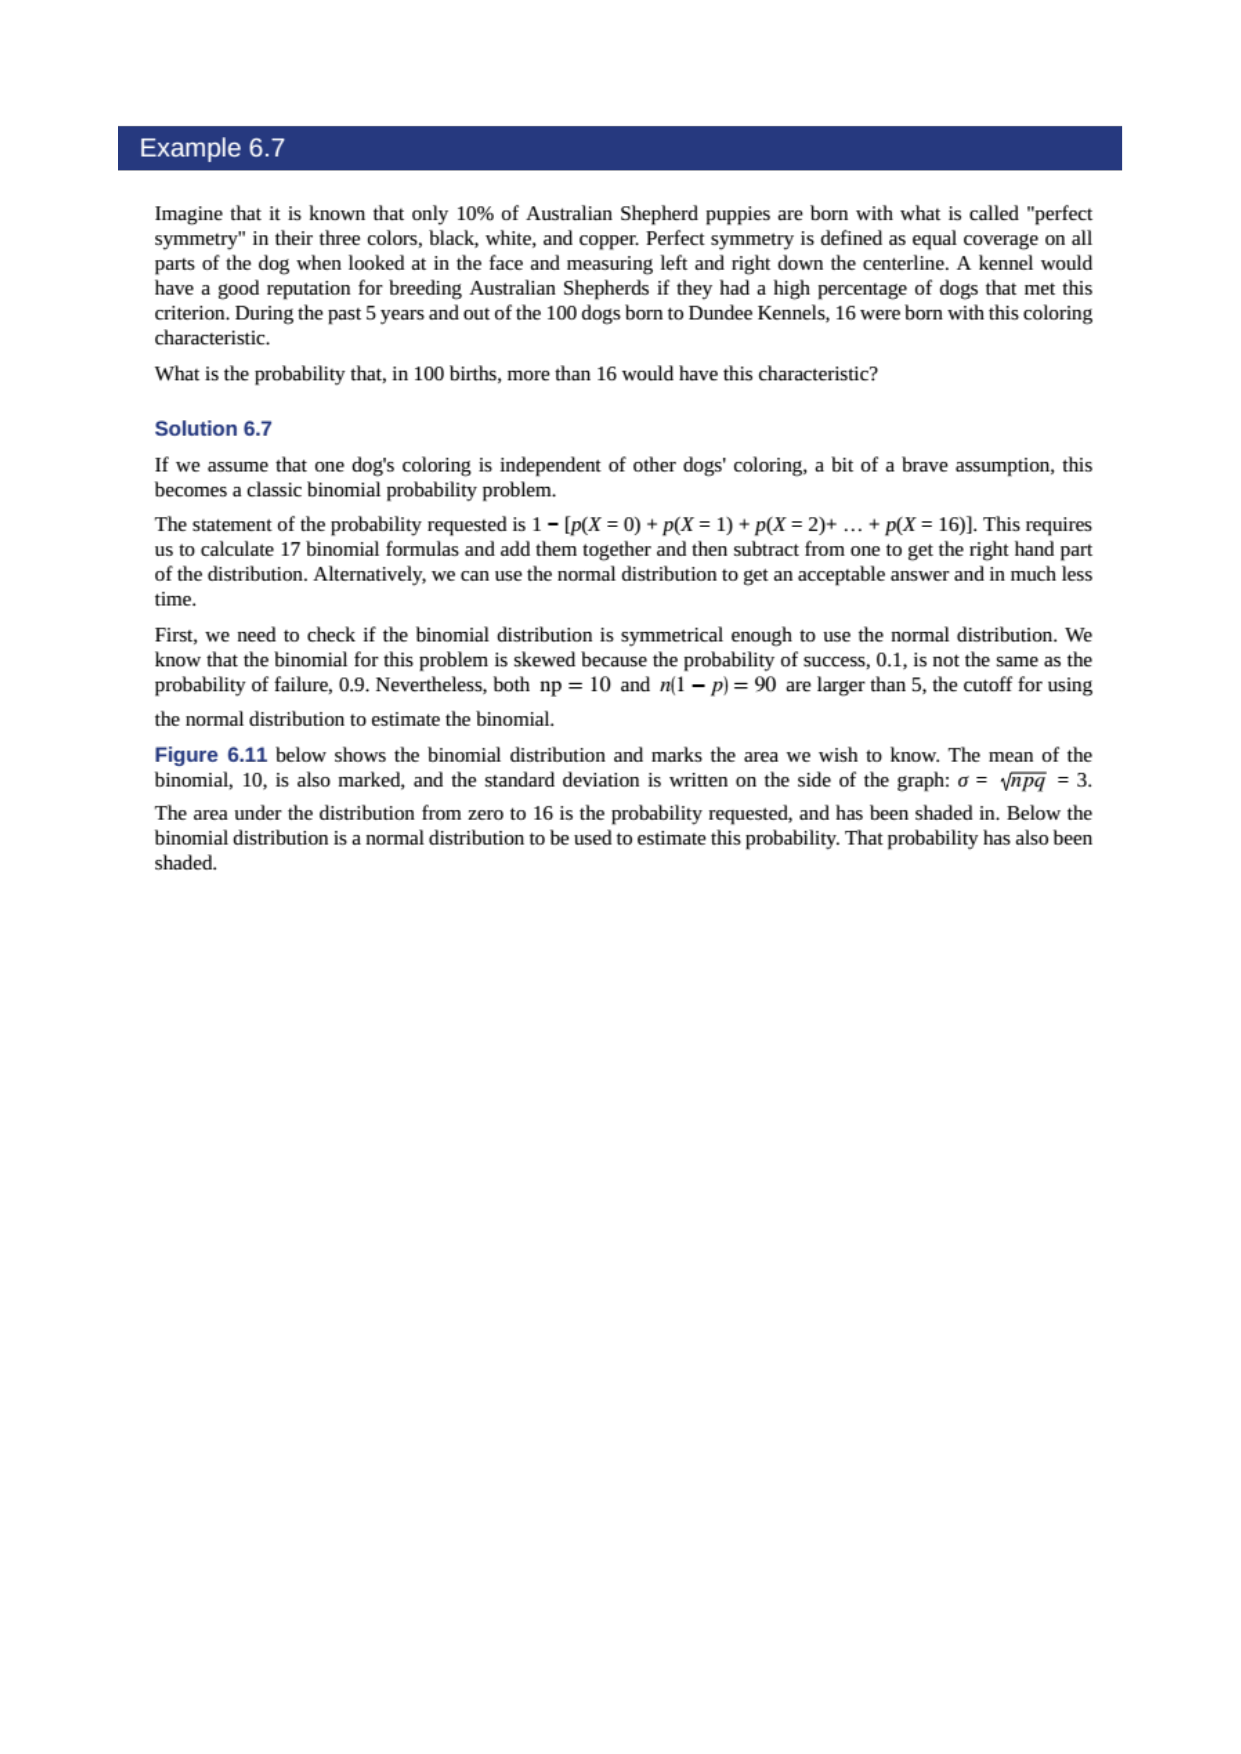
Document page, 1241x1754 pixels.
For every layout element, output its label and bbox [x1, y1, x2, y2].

picture [118, 118, 1123, 878]
